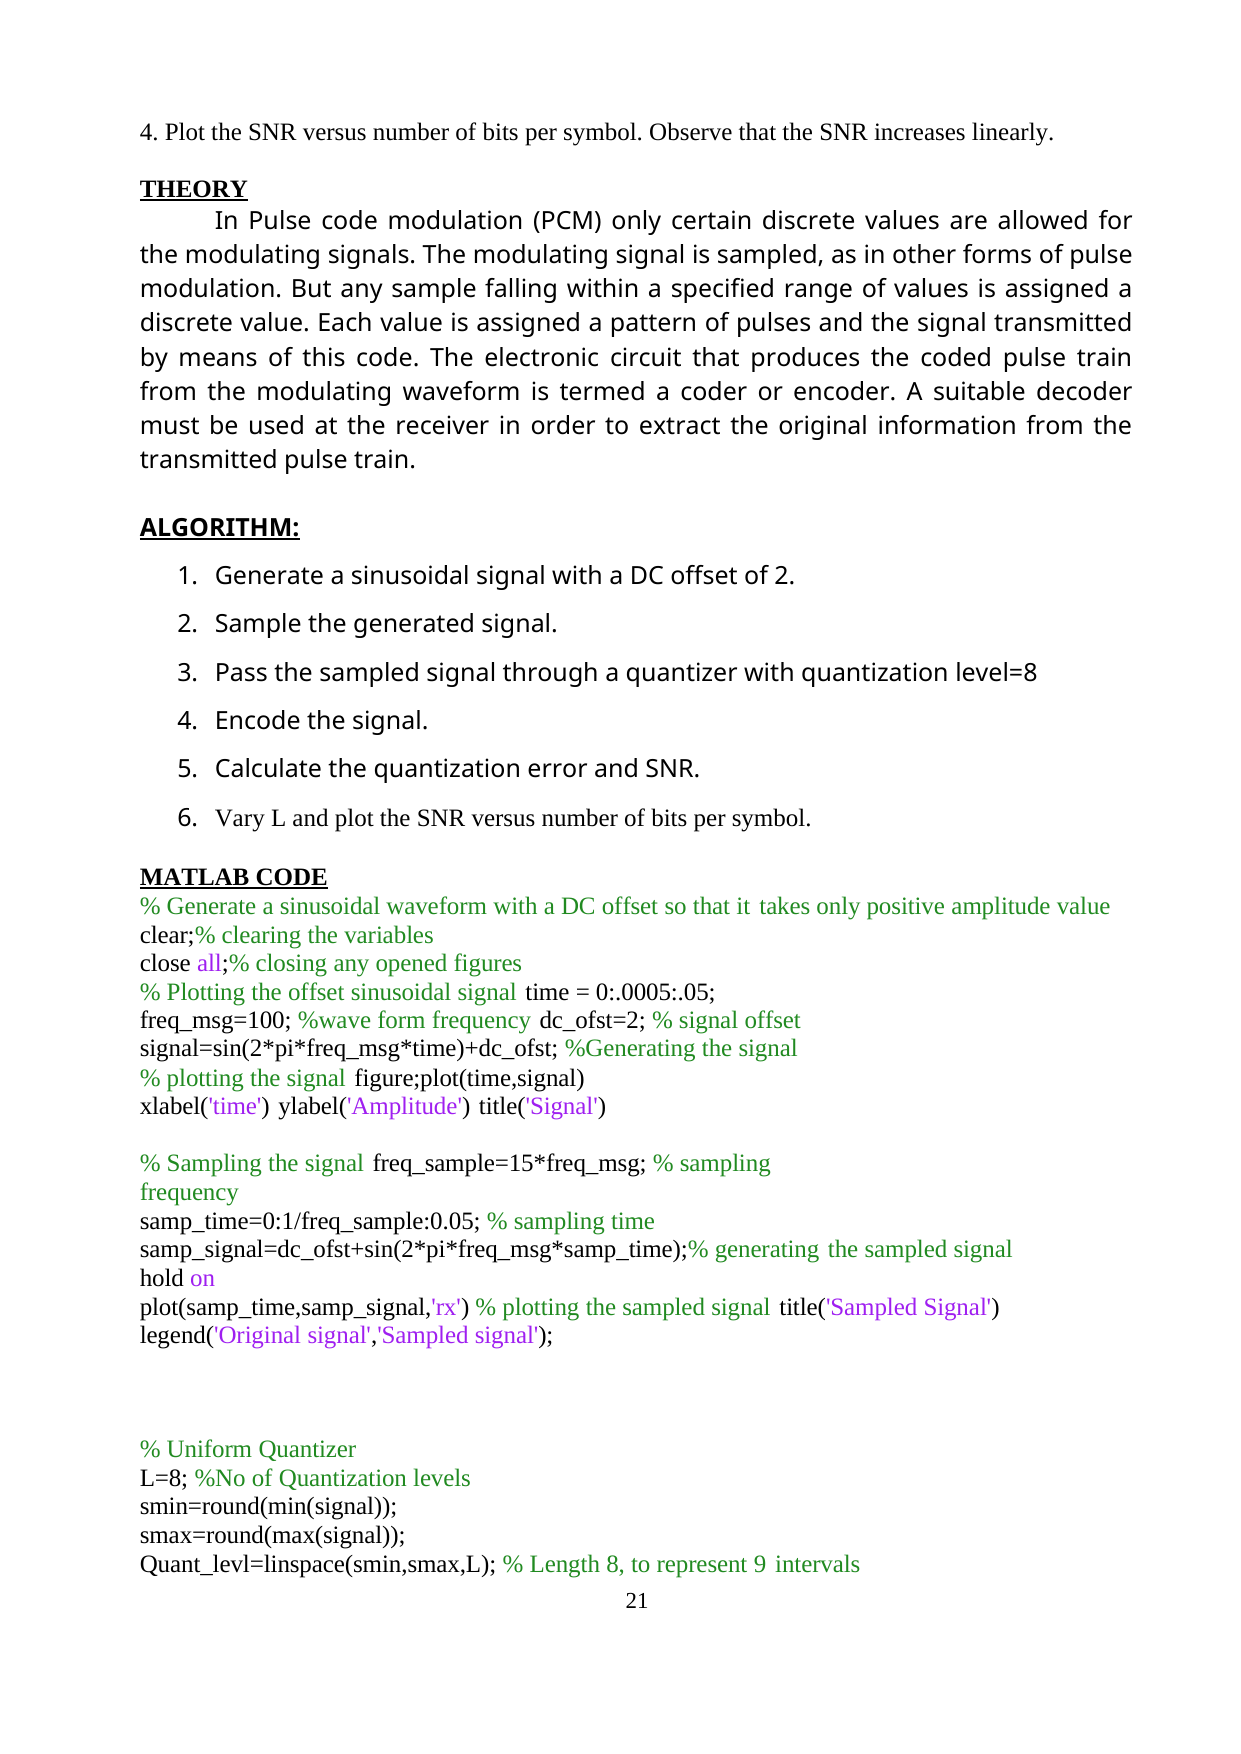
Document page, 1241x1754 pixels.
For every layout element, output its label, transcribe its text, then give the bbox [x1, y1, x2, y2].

text % Sampling the signal freq_sample=15*freq_msg; % sampling frequency [139, 1148, 825, 1206]
list Generate a sinusoidal signal with a DC offset of 2. [177, 558, 1134, 592]
text % Generate a sinusoidal waveform with a DC offset so that it takes only positive amplitude value clear;% clearing the variables [139, 891, 1117, 948]
list Pass the sampled signal through a quantizer with quantization level=8 [177, 654, 1134, 688]
list Encode the signal. [177, 703, 1134, 737]
list Sample the generated signal. [177, 606, 1134, 640]
list Vary L and plot the SNR versus number of bits per symbol. [177, 799, 1134, 833]
text MATLAB CODE [139, 862, 1134, 891]
text ALGORITHM: [139, 509, 1134, 543]
text plot(samp_time,samp_signal,'rx') % plotting the sampled signal title('Sampled Signal') [139, 1292, 1117, 1321]
text % Uniform Quantizer [139, 1434, 1134, 1463]
text legend('Original signal','Sampled signal'); [139, 1321, 1134, 1349]
text % plotting the signal figure;plot(time,signal) xlabel('time') ylabel('Amplitude') title('Signal') [139, 1063, 640, 1120]
text In Pulse code modulation (PCM) only certain discrete values are allowed for the modulating signals. The modulating signal is sampled, as in other forms of pulse modulation. But any sample falling within a specified range of values is assigned a discrete value. Each value is assigned a pattern of pulses and the signal transmitted by means of this code. The electronic circuit that produces the coded pulse train from the modulating waveform is termed a coder or encoder. A suitable decoder must be used at the receiver in order to extract the original information from the transmitted pulse train. [139, 203, 1134, 475]
text hold on [139, 1263, 1134, 1292]
list Calculate the quantization error and SNR. [177, 751, 1134, 785]
text freq_msg=100; %wave form frequency dc_ofst=2; % signal offset [139, 1006, 804, 1034]
text L=8; %No of Quantization levels smin=round(min(signal)); smax=round(max(signal)); [139, 1463, 640, 1549]
text signal=sin(2*pi*freq_msg*time)+dc_ofst; %Generating the signal [139, 1034, 1134, 1062]
text close all;% closing any opened figures [139, 948, 1134, 977]
text Quant_levl=linspace(smin,smax,L); % Length 8, to represent 9 intervals [139, 1549, 1117, 1578]
text % Plotting the offset sinusoidal signal time = 0:.0005:.05; [139, 977, 789, 1006]
text THEORY [139, 174, 1134, 203]
text samp_time=0:1/freq_sample:0.05; % sampling time samp_signal=dc_ofst+sin(2*pi*freq_msg*samp_time);% generating the sampled signal [139, 1206, 1072, 1263]
text 4. Plot the SNR versus number of bits per symbol. Observe that the SNR increases linearly. [139, 117, 1134, 145]
